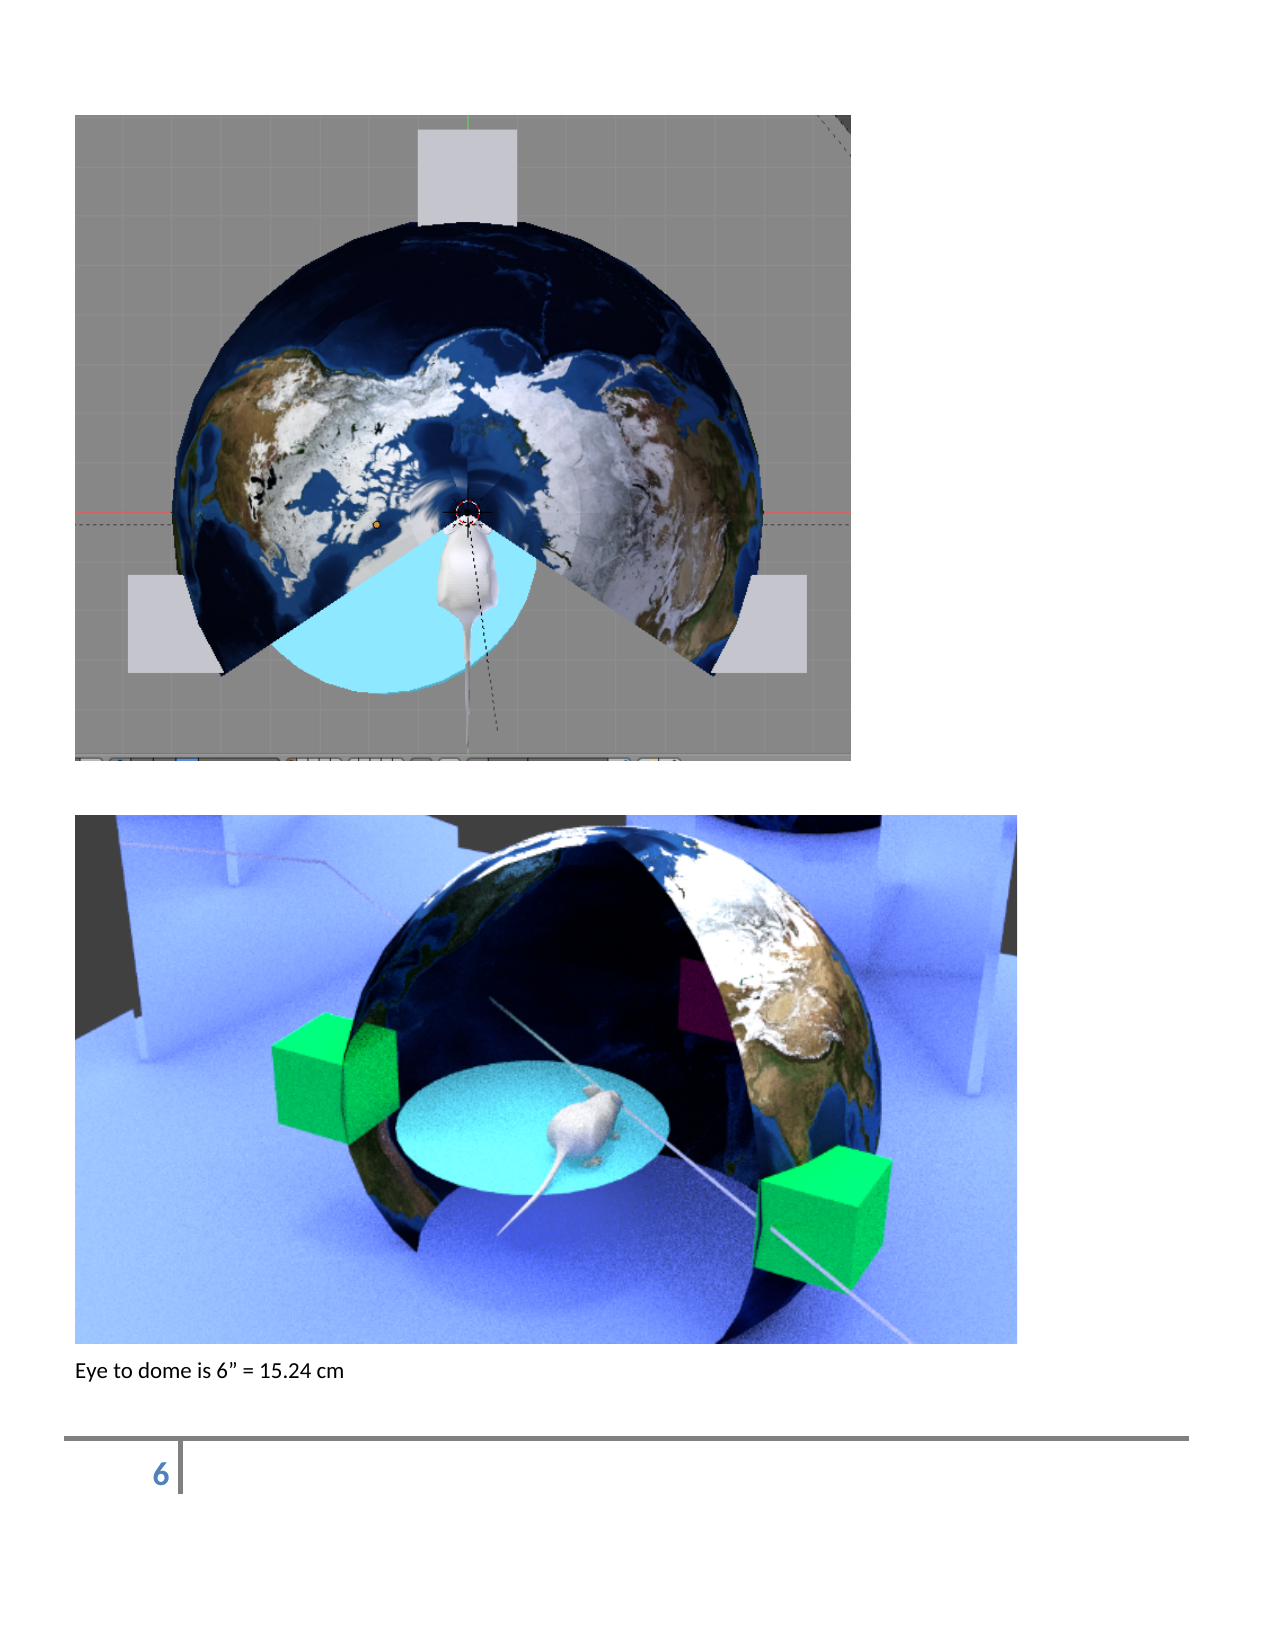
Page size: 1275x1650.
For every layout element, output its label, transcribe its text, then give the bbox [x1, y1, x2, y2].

picture [75, 815, 1018, 1344]
text Eye to dome is 6” = 15.24 cm [75, 1356, 1200, 1384]
picture [75, 115, 851, 761]
